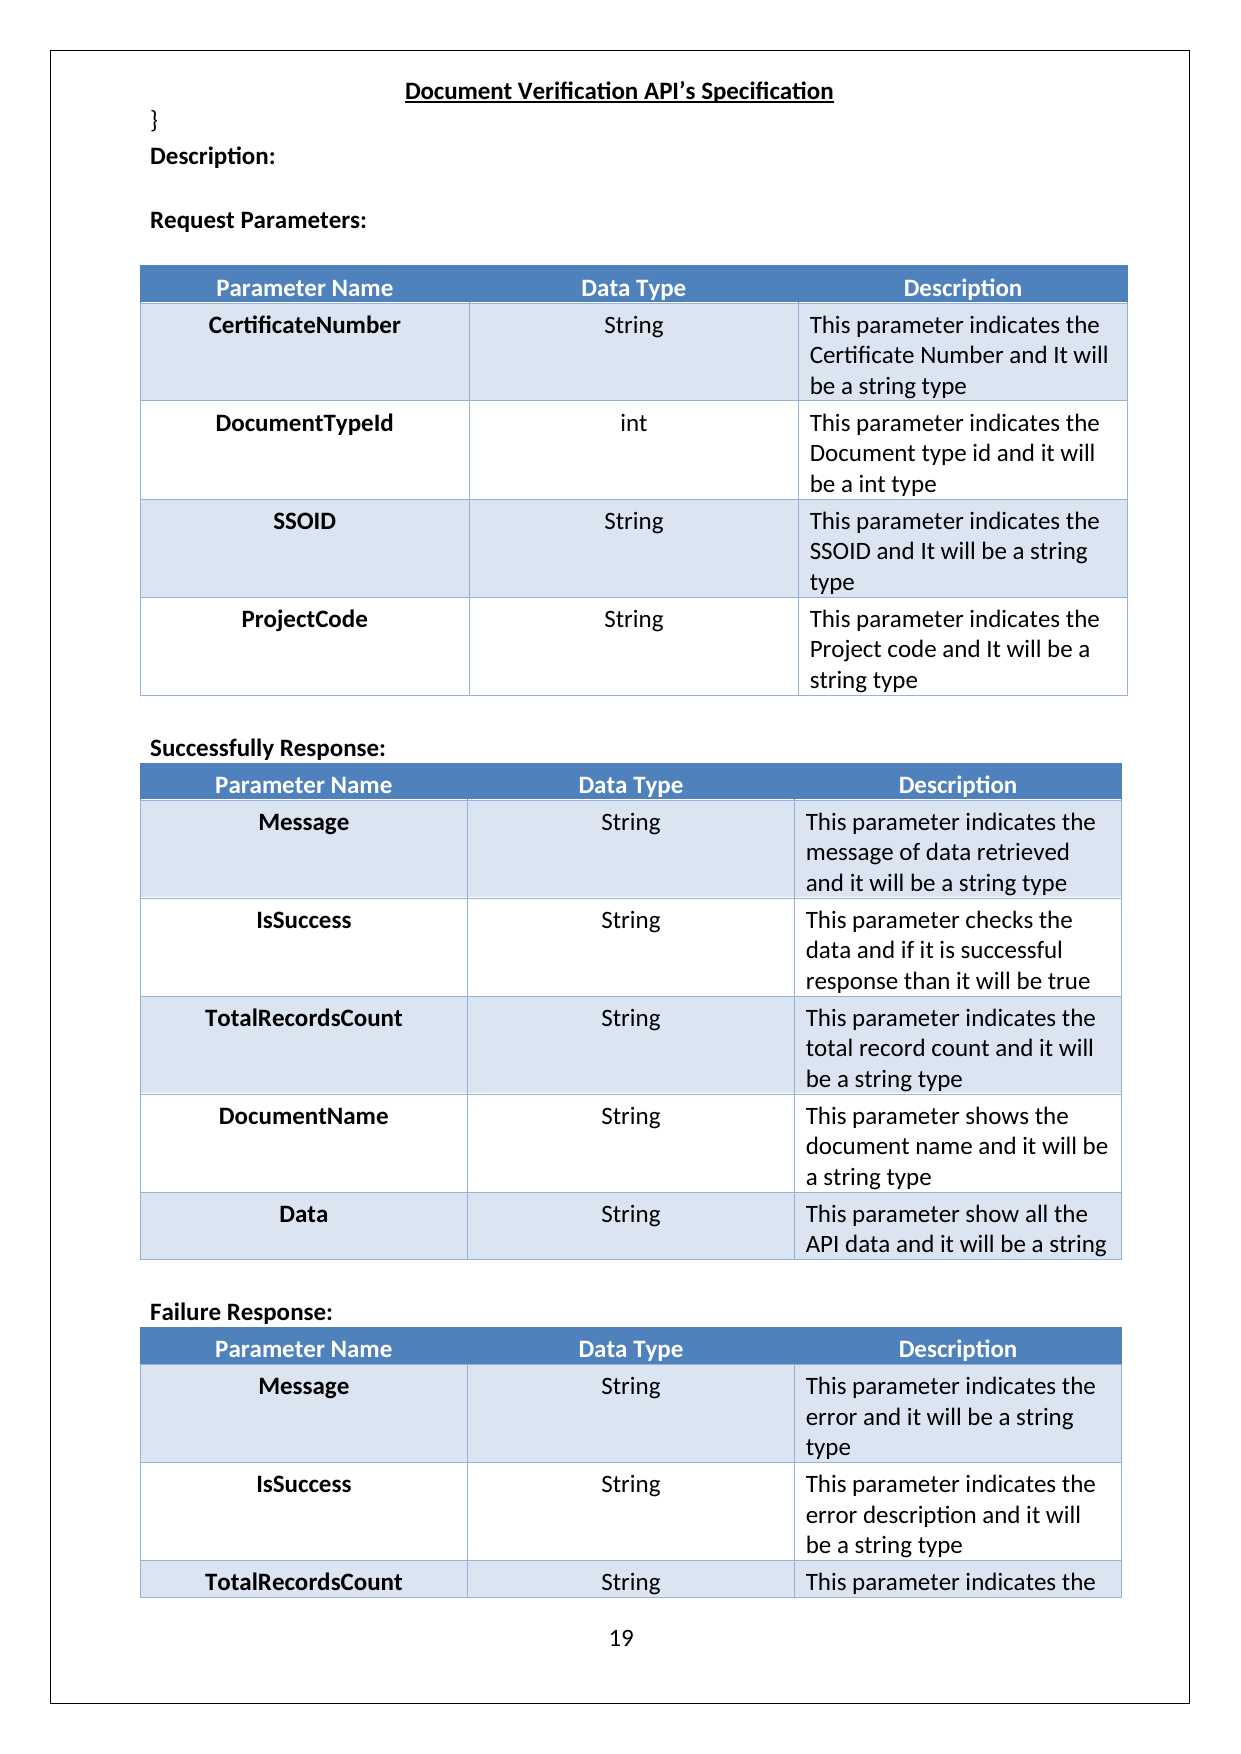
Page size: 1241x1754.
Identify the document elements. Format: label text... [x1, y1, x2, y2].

table_header Parameter Name [141, 1328, 467, 1364]
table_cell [795, 1561, 1121, 1597]
table_cell This parameter indicates the total record count and it will be a string type [795, 997, 1121, 1093]
table_cell ProjectCode [141, 598, 469, 695]
table_cell DocumentTypeId [141, 401, 469, 498]
table_cell IsSuccess [141, 1463, 467, 1560]
subtitle Description: [150, 140, 1121, 171]
table_cell This parameter indicates the message of data retrieved and it will be a string type [795, 801, 1121, 897]
subtitle Failure Response: [150, 1296, 1121, 1327]
table_cell String [468, 1463, 794, 1560]
table_header Parameter Name [141, 266, 469, 302]
table_cell This parameter shows the document name and it will be a string type [795, 1095, 1121, 1192]
table_header Data Type [468, 1328, 794, 1364]
table_cell This parameter indicates the error and it will be a string type [795, 1365, 1121, 1462]
table_cell String [468, 801, 794, 897]
table_cell String [468, 1561, 794, 1597]
table_cell Data [141, 1193, 467, 1259]
table_header Description [799, 266, 1127, 302]
table_header Parameter Name [141, 764, 467, 799]
table_cell This parameter indicates the Certificate Number and It will be a string type [799, 304, 1127, 400]
table_cell This parameter indicates the SSOID and It will be a string type [799, 500, 1127, 597]
table_cell This parameter checks the data and if it is successful response than it will be true [795, 899, 1121, 996]
table_cell String [468, 1193, 794, 1259]
table_cell Message [141, 801, 467, 897]
subtitle Successfully Response: [150, 732, 1121, 762]
table_cell This parameter show all the API data and it will be a string [795, 1193, 1121, 1259]
table_cell This parameter indicates the Document type id and it will be a int type [799, 401, 1127, 498]
table_cell TotalRecordsCount [141, 1561, 467, 1597]
table_cell int [470, 401, 798, 498]
table_header Data Type [470, 266, 798, 302]
text } [150, 104, 1121, 135]
table_header Description [795, 1328, 1121, 1364]
table_cell This parameter indicates the Project code and It will be a string type [799, 598, 1127, 695]
table_cell IsSuccess [141, 899, 467, 996]
table_cell String [470, 304, 798, 400]
table_cell String [468, 997, 794, 1093]
table_cell String [470, 598, 798, 695]
table_cell String [468, 1365, 794, 1462]
table_cell Message [141, 1365, 467, 1462]
table_cell DocumentName [141, 1095, 467, 1192]
table_cell String [468, 1095, 794, 1192]
table_cell This parameter indicates the error description and it will be a string type [795, 1463, 1121, 1560]
table_cell String [470, 500, 798, 597]
table_header Description [795, 764, 1121, 799]
table_cell String [468, 899, 794, 996]
table_header Data Type [468, 764, 794, 799]
table_cell TotalRecordsCount [141, 997, 467, 1093]
table_cell CertificateNumber [141, 304, 469, 400]
table_cell SSOID [141, 500, 469, 597]
subtitle Request Parameters: [150, 204, 1121, 234]
